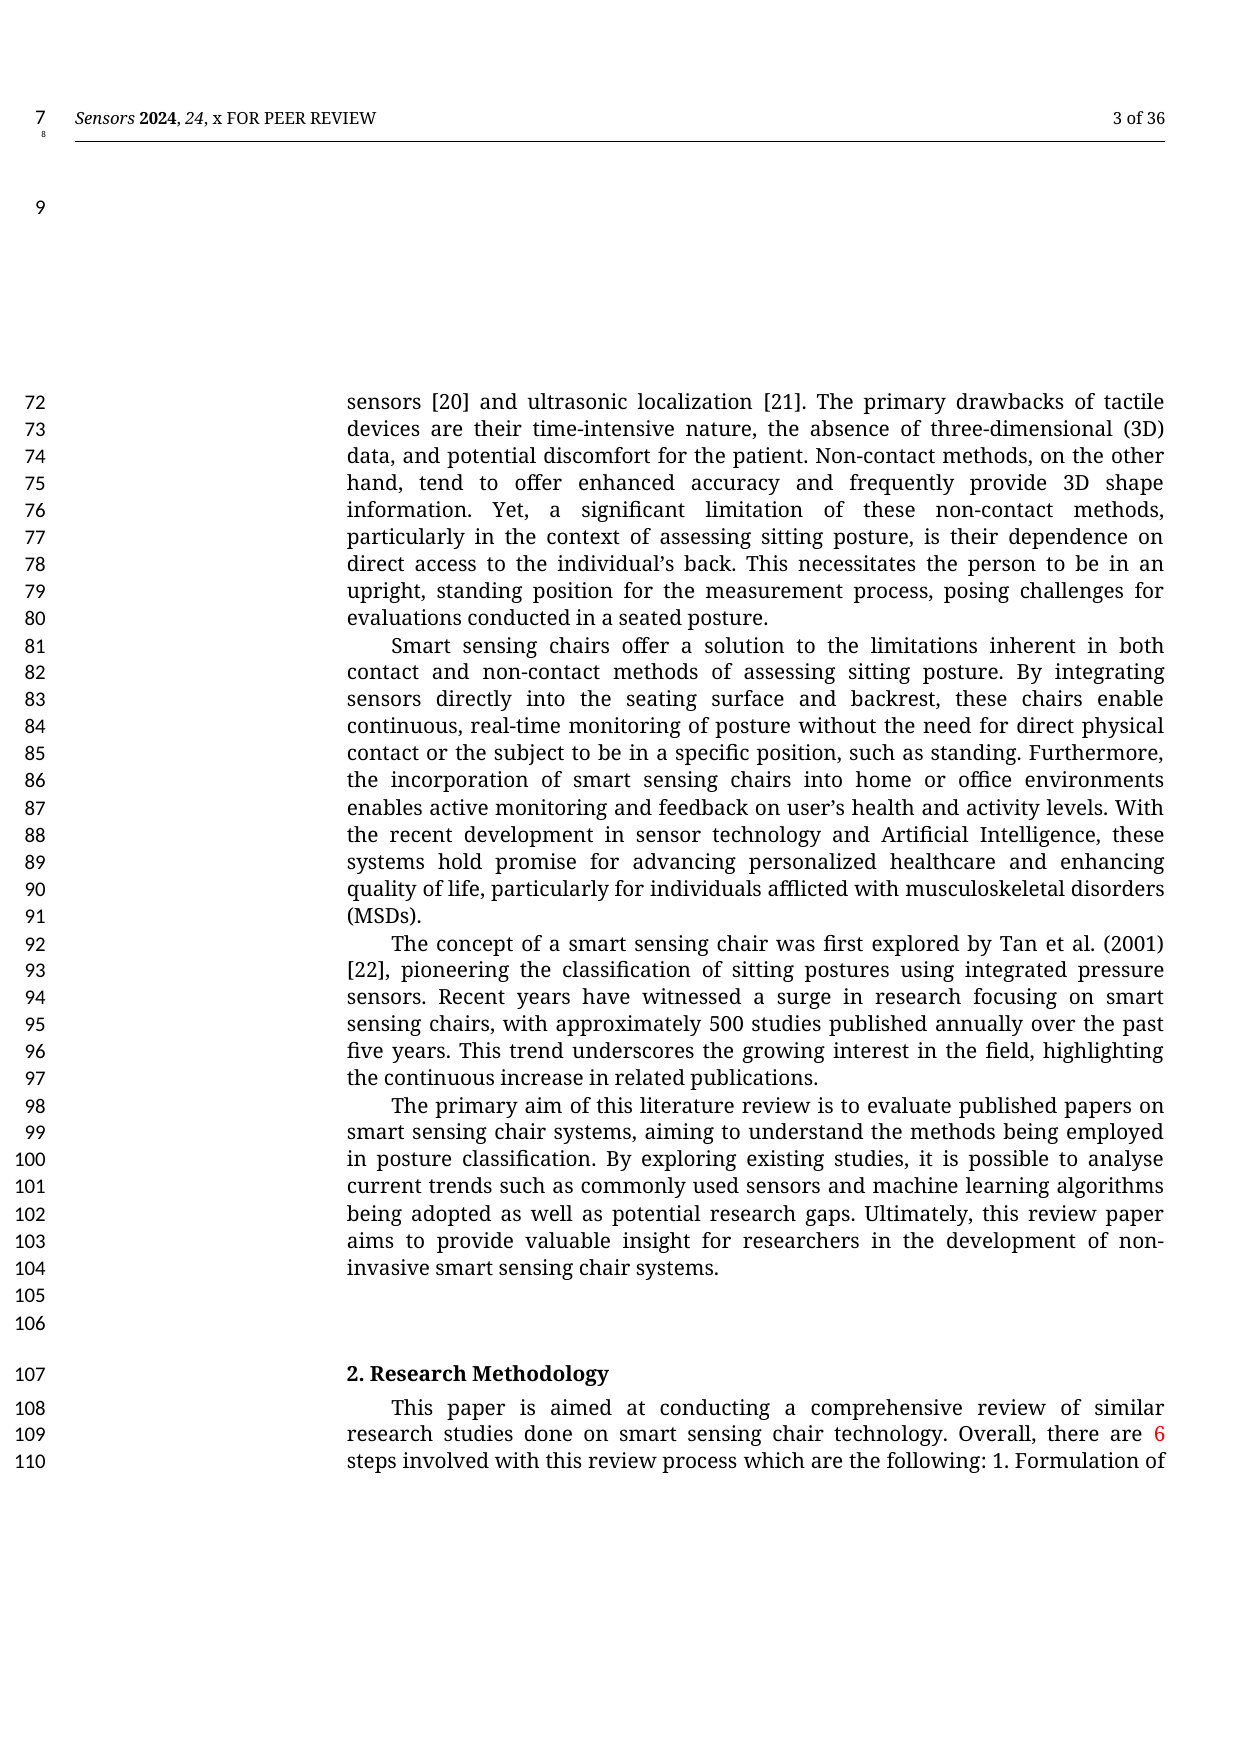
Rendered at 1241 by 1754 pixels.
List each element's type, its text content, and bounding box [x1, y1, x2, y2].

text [347, 388, 1165, 632]
text The concept of a smart sensing chair was first explored by Tan et al. (2001) [22], pioneering the classification of sitting postures using integrated pressure sensors. Recent years have witnessed a surge in research focusing on smart sensing chairs, with approximately 500 studies published annually over the past five years. This trend underscores the growing interest in the field, highlighting the continuous increase in related publications. [347, 929, 1165, 1092]
text The primary aim of this literature review is to evaluate published papers on smart sensing chair systems, aiming to understand the methods being employed in posture classification. By exploring existing studies, it is possible to analyse current trends such as commonly used sensors and machine learning algorithms being adopted as well as potential research gaps. Ultimately, this review paper aims to provide valuable insight for researchers in the development of non-invasive smart sensing chair systems. [347, 1092, 1165, 1281]
subtitle 2. Research Methodology [347, 1360, 1165, 1387]
text Smart sensing chairs offer a solution to the limitations inherent in both contact and non-contact methods of assessing sitting posture. By integrating sensors directly into the seating surface and backrest, these chairs enable continuous, real-time monitoring of posture without the need for direct physical contact or the subject to be in a specific position, such as standing. Furthermore, the incorporation of smart sensing chairs into home or office environments enables active monitoring and feedback on user’s health and activity levels. With the recent development in sensor technology and Artificial Intelligence, these systems hold promise for advancing personalized healthcare and enhancing quality of life, particularly for individuals afflicted with musculoskeletal disorders (MSDs). [347, 632, 1165, 929]
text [347, 1393, 1165, 1475]
